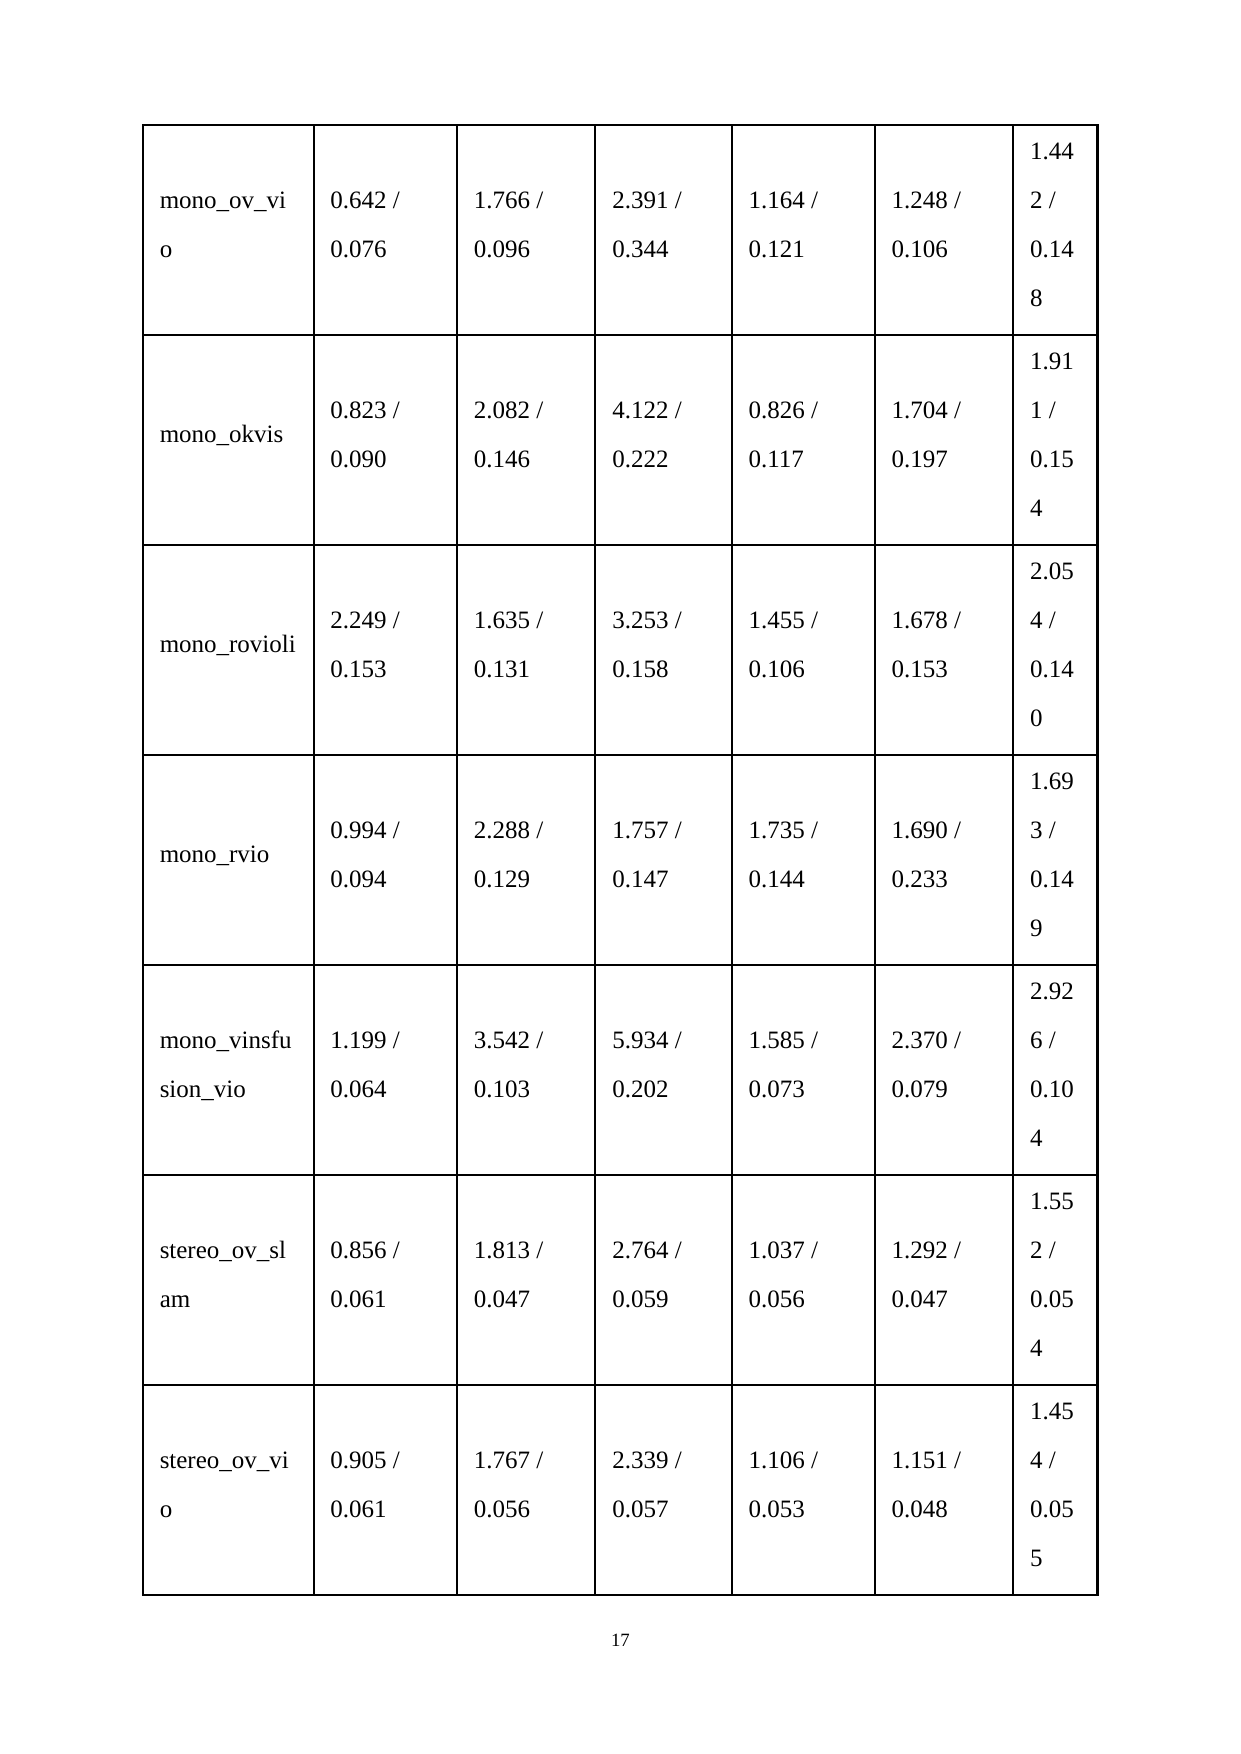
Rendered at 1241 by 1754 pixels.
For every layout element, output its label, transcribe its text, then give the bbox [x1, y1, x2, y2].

table_cell 1.455 / 0.106 [733, 546, 874, 754]
table_cell 5.934 / 0.202 [596, 966, 731, 1174]
table_cell mono_vinsfusion_vio [144, 966, 313, 1174]
table_cell 1.199 / 0.064 [315, 966, 456, 1174]
table_cell 1.442 / 0.148 [1014, 126, 1096, 334]
table_cell mono_okvis [144, 336, 313, 544]
table_cell 1.164 / 0.121 [733, 126, 874, 334]
table_cell 1.454 / 0.055 [1014, 1386, 1096, 1594]
table_cell 1.735 / 0.144 [733, 756, 874, 964]
table_cell 2.370 / 0.079 [876, 966, 1012, 1174]
table_cell 2.082 / 0.146 [458, 336, 594, 544]
table_cell mono_ov_vio [144, 126, 313, 334]
table_cell 1.911 / 0.154 [1014, 336, 1096, 544]
table_cell 1.552 / 0.054 [1014, 1176, 1096, 1384]
table_cell 2.249 / 0.153 [315, 546, 456, 754]
table_cell 1.757 / 0.147 [596, 756, 731, 964]
table_cell 1.693 / 0.149 [1014, 756, 1096, 964]
table_cell 4.122 / 0.222 [596, 336, 731, 544]
table_cell 1.813 / 0.047 [458, 1176, 594, 1384]
table_cell 1.766 / 0.096 [458, 126, 594, 334]
table_cell 0.994 / 0.094 [315, 756, 456, 964]
table_cell stereo_ov_vio [144, 1386, 313, 1594]
table_cell 0.905 / 0.061 [315, 1386, 456, 1594]
table_cell 1.106 / 0.053 [733, 1386, 874, 1594]
table_cell 2.054 / 0.140 [1014, 546, 1096, 754]
table_cell 2.391 / 0.344 [596, 126, 731, 334]
table_cell 0.823 / 0.090 [315, 336, 456, 544]
table_cell 3.542 / 0.103 [458, 966, 594, 1174]
table_cell 2.764 / 0.059 [596, 1176, 731, 1384]
table_cell 1.037 / 0.056 [733, 1176, 874, 1384]
table_cell 2.288 / 0.129 [458, 756, 594, 964]
table_cell 2.339 / 0.057 [596, 1386, 731, 1594]
table_cell stereo_ov_slam [144, 1176, 313, 1384]
table_cell 1.704 / 0.197 [876, 336, 1012, 544]
table_cell mono_rvio [144, 756, 313, 964]
table_cell 1.635 / 0.131 [458, 546, 594, 754]
table_cell 1.767 / 0.056 [458, 1386, 594, 1594]
table_cell 0.642 / 0.076 [315, 126, 456, 334]
table_cell 1.585 / 0.073 [733, 966, 874, 1174]
table_cell 1.292 / 0.047 [876, 1176, 1012, 1384]
table_cell 3.253 / 0.158 [596, 546, 731, 754]
table_cell 2.926 / 0.104 [1014, 966, 1096, 1174]
table_cell mono_rovioli [144, 546, 313, 754]
table_cell 1.248 / 0.106 [876, 126, 1012, 334]
table_cell 0.826 / 0.117 [733, 336, 874, 544]
table_cell 1.678 / 0.153 [876, 546, 1012, 754]
table_cell 1.690 / 0.233 [876, 756, 1012, 964]
table_cell 0.856 / 0.061 [315, 1176, 456, 1384]
table_cell 1.151 / 0.048 [876, 1386, 1012, 1594]
